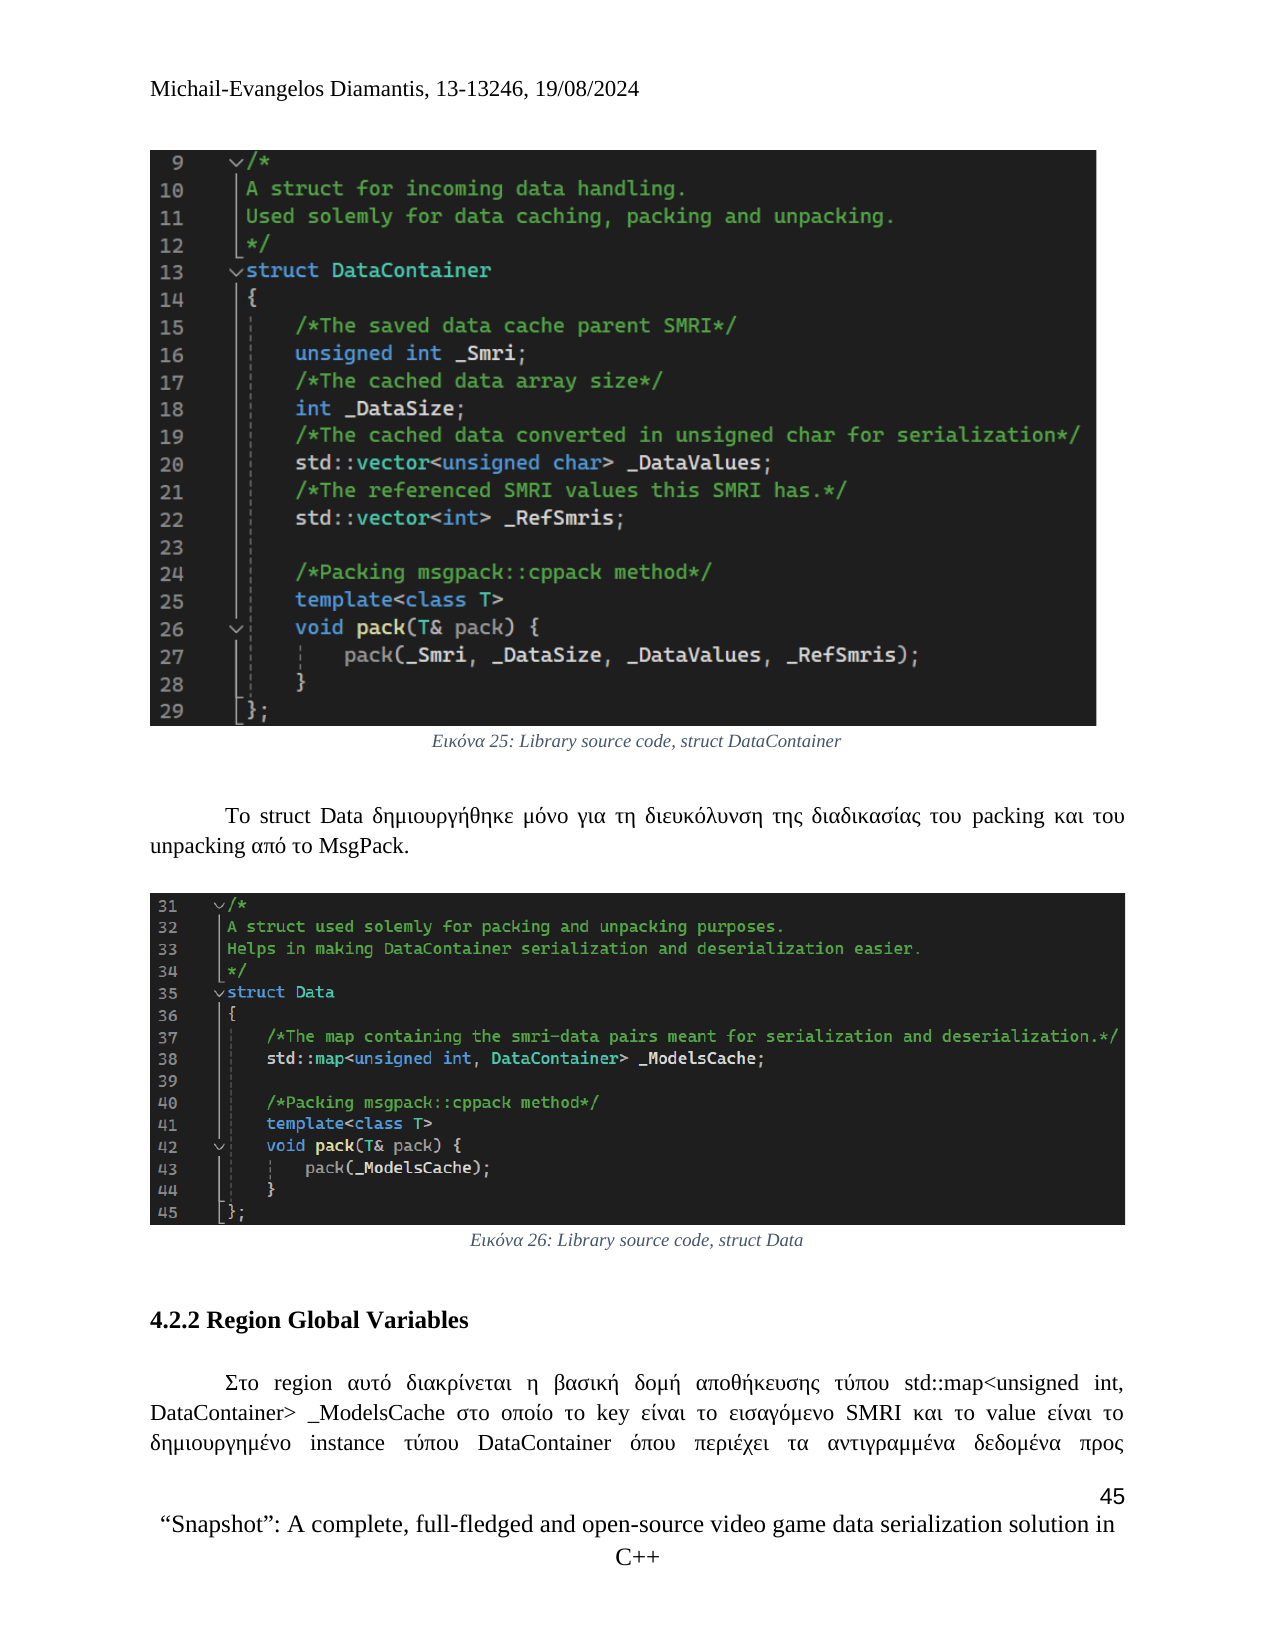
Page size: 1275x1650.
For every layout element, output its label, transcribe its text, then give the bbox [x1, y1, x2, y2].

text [150, 1368, 1125, 1455]
subtitle 4.2.2 Region Global Variables [150, 1305, 1125, 1334]
text Εικόνα 26: Library source code, struct Data [150, 1228, 1125, 1250]
text Το struct Data δημιουργήθηκε μόνο για τη διευκόλυνση της διαδικασίας του packing και του unpacking από το MsgPack. [150, 802, 1125, 859]
picture [150, 893, 1125, 1225]
picture [150, 150, 1097, 726]
text Εικόνα 25: Library source code, struct DataContainer [150, 730, 1125, 751]
